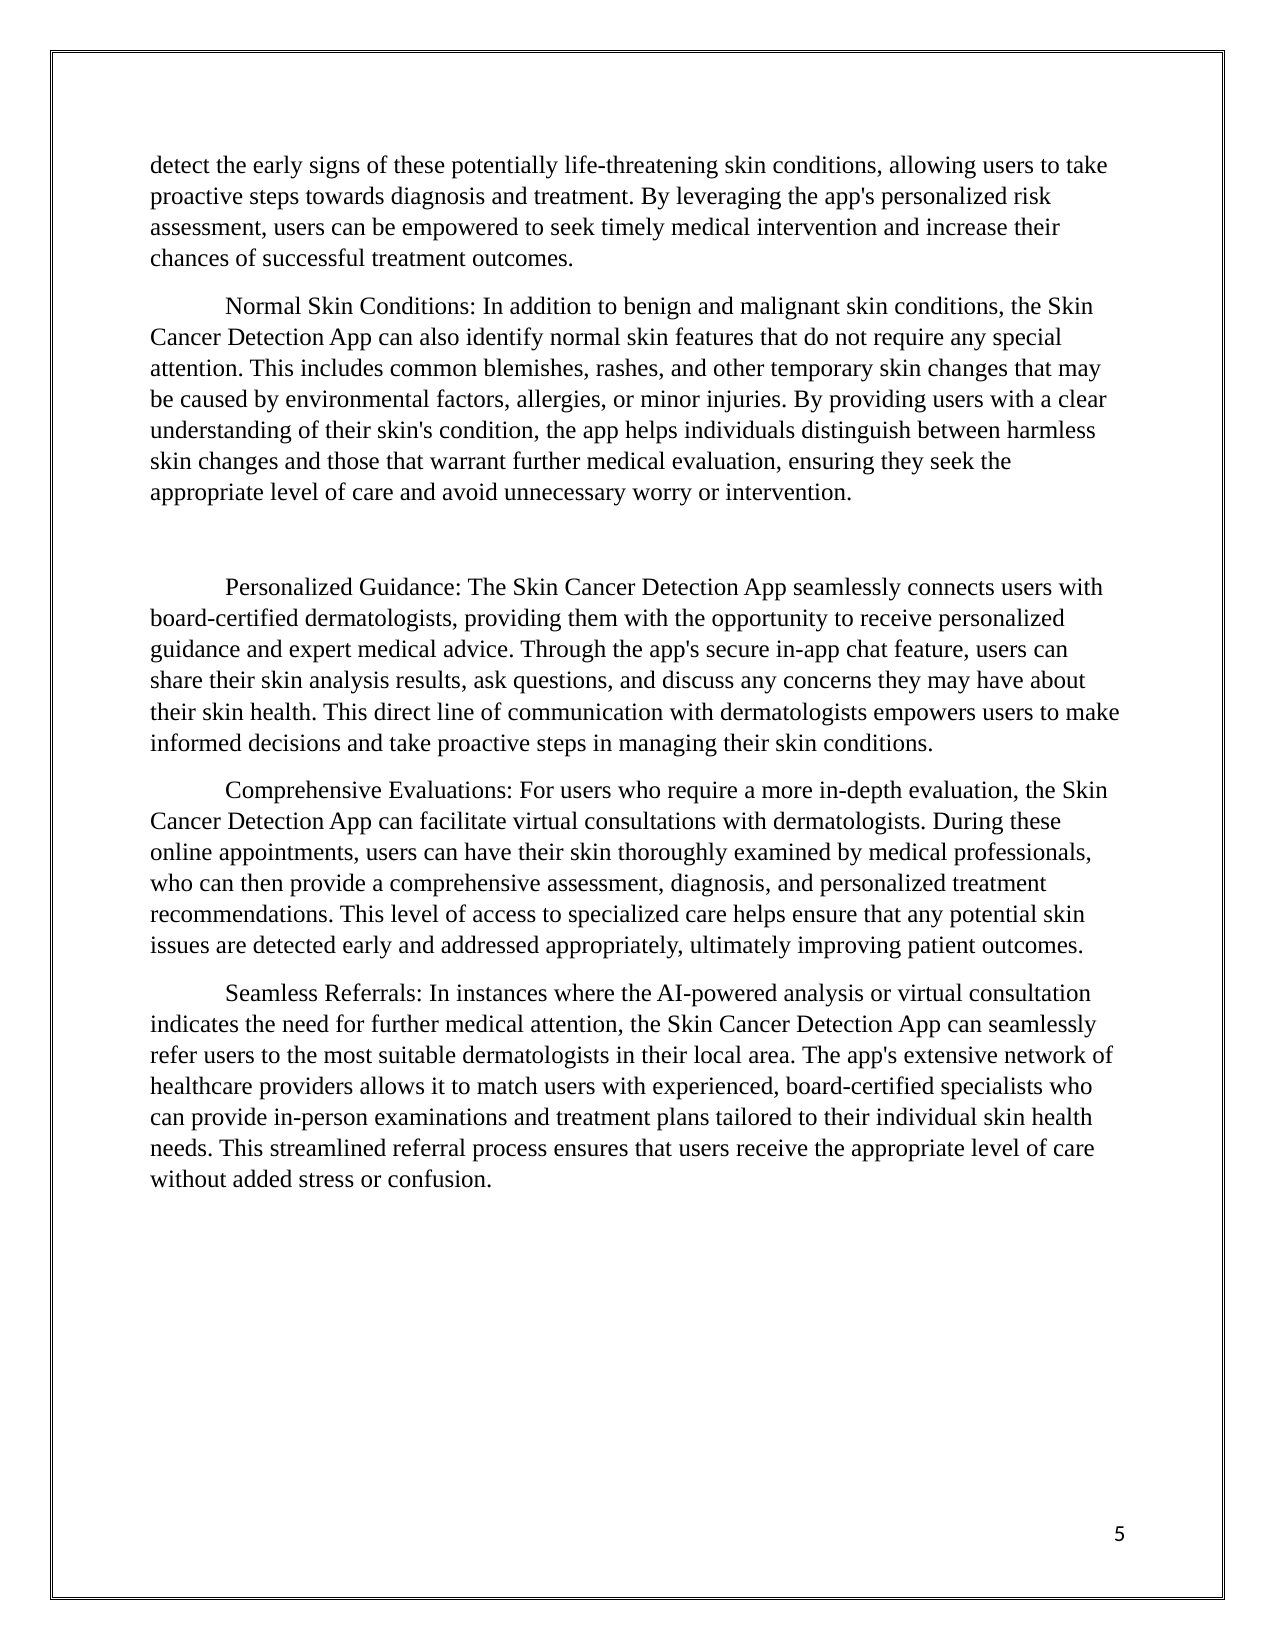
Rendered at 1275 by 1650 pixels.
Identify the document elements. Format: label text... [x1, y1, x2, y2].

text Normal Skin Conditions: In addition to benign and malignant skin conditions, the Skin Cancer Detection App can also identify normal skin features that do not require any special attention. This includes common blemishes, rashes, and other temporary skin changes that may be caused by environmental factors, allergies, or minor injuries. By providing users with a clear understanding of their skin's condition, the app helps individuals distinguish between harmless skin changes and those that warrant further medical evaluation, ensuring they seek the appropriate level of care and avoid unnecessary worry or intervention. [150, 291, 1125, 506]
text Seamless Referrals: In instances where the AI-powered analysis or virtual consultation indicates the need for further medical attention, the Skin Cancer Detection App can seamlessly refer users to the most suitable dermatologists in their local area. The app's extensive network of healthcare providers allows it to match users with experienced, board-certified specialists who can provide in-person examinations and treatment plans tailored to their individual skin health needs. This streamlined referral process ensures that users receive the appropriate level of care without added stress or confusion. [150, 978, 1125, 1193]
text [150, 150, 1125, 272]
text Comprehensive Evaluations: For users who require a more in-depth evaluation, the Skin Cancer Detection App can facilitate virtual consultations with dermatologists. During these online appointments, users can have their skin thoroughly examined by medical professionals, who can then provide a comprehensive assessment, diagnosis, and personalized treatment recommendations. This level of access to specialized care helps ensure that any potential skin issues are detected early and addressed appropriately, ultimately improving patient outcomes. [150, 775, 1125, 959]
text Personalized Guidance: The Skin Cancer Detection App seamlessly connects users with board-certified dermatologists, providing them with the opportunity to receive personalized guidance and expert medical advice. Through the app's secure in-app chat feature, users can share their skin analysis results, ask questions, and discuss any concerns they may have about their skin health. This direct line of communication with dermatologists empowers users to make informed decisions and take proactive steps in managing their skin conditions. [150, 572, 1125, 756]
